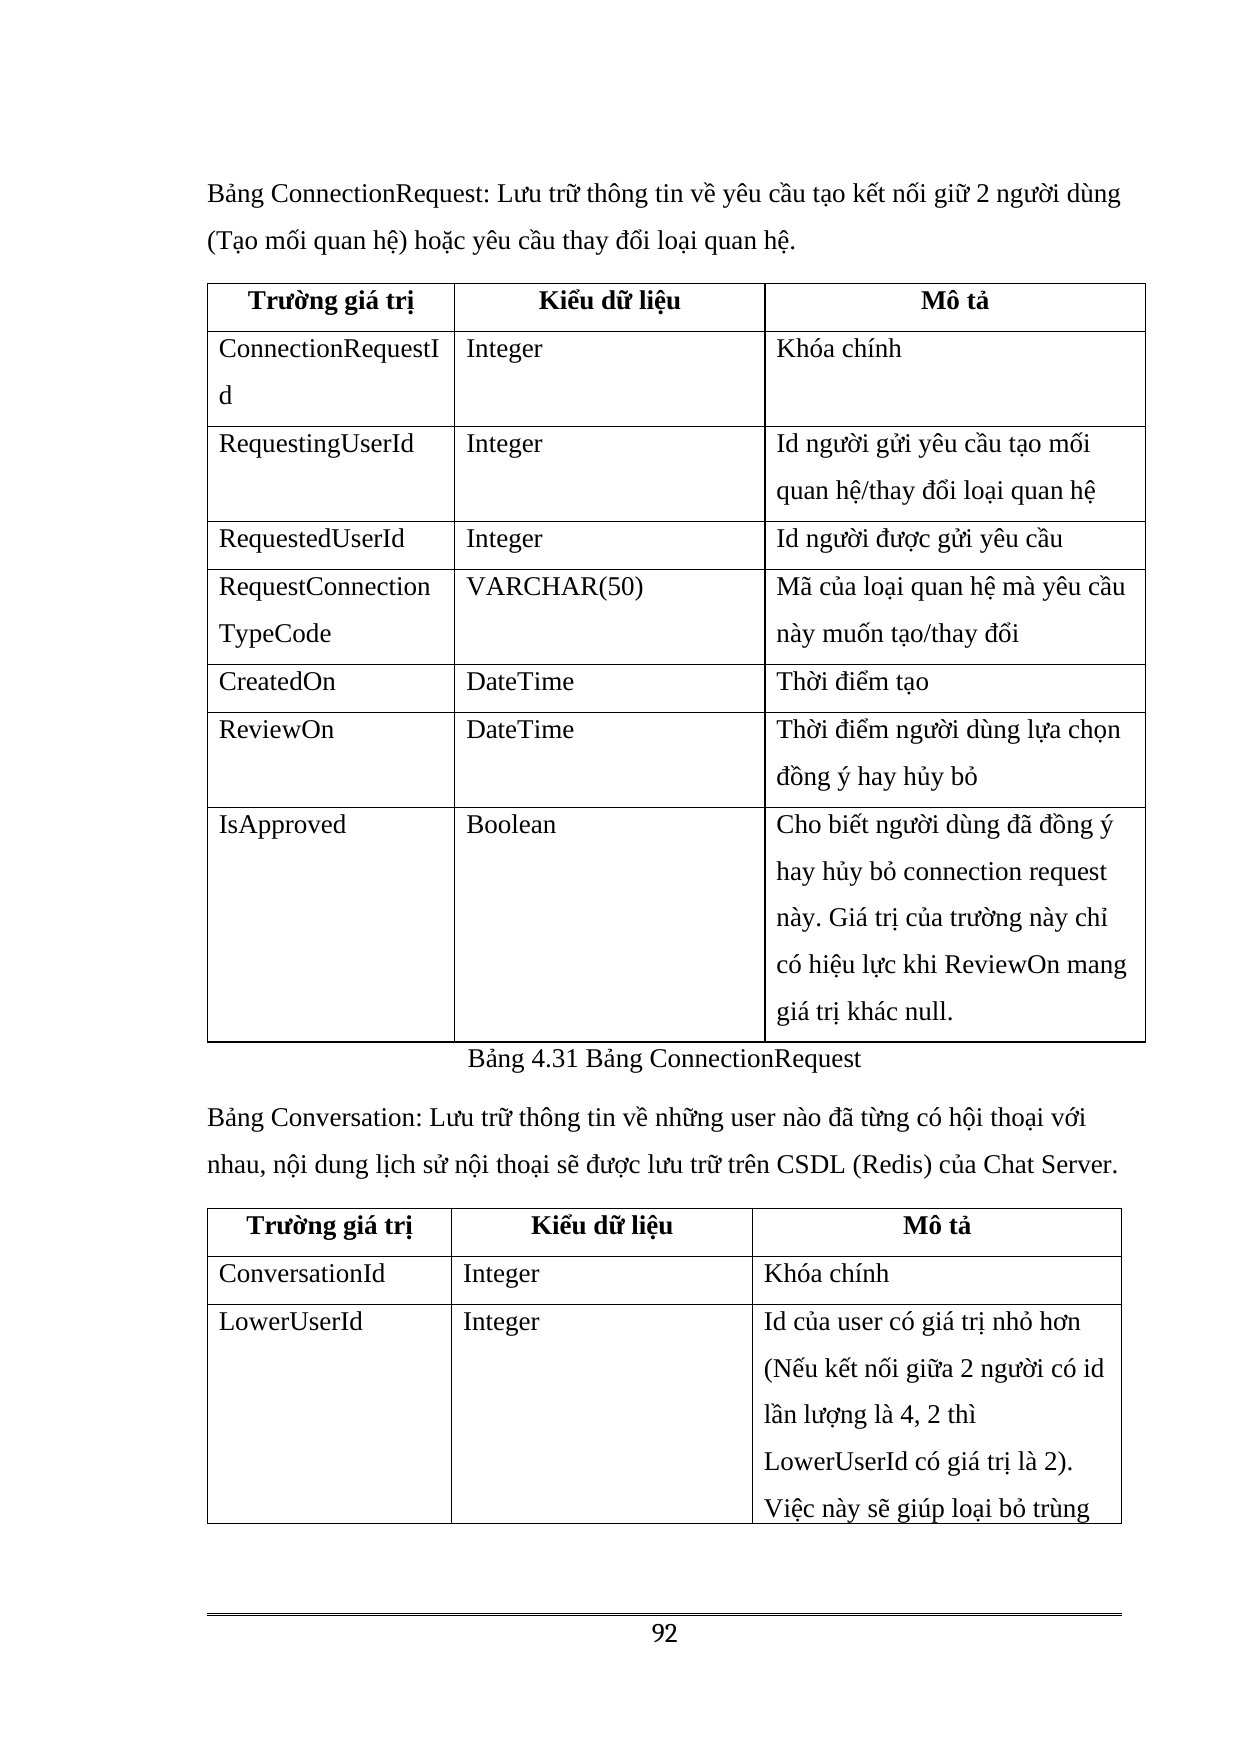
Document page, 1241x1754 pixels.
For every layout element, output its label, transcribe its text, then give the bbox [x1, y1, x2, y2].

table_cell IsApproved [208, 808, 454, 1041]
table_cell ConnectionRequestId [208, 332, 454, 426]
table_cell DateTime [455, 713, 764, 807]
table_header Mô tả [753, 1209, 1121, 1256]
table_cell Boolean [455, 808, 764, 1041]
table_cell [753, 1305, 1121, 1523]
text Bảng 4.31 Bảng ConnectionRequest [207, 1043, 1122, 1073]
table_cell Cho biết người dùng đã đồng ý hay hủy bỏ connection request này. Giá trị của trường này chỉ có hiệu lực khi ReviewOn mang giá trị khác null. [766, 808, 1145, 1041]
table_cell Integer [455, 427, 764, 521]
table_header Trường giá trị [208, 1209, 451, 1256]
table_cell RequestingUserId [208, 427, 454, 521]
table_header Kiểu dữ liệu [452, 1209, 752, 1256]
table_cell Id người gửi yêu cầu tạo mối quan hệ/thay đổi loại quan hệ [766, 427, 1145, 521]
table_cell Khóa chính [753, 1257, 1121, 1304]
table_cell CreatedOn [208, 665, 454, 712]
table_cell RequestConnectionTypeCode [208, 570, 454, 664]
table_cell Integer [452, 1257, 752, 1304]
table_header Trường giá trị [208, 284, 454, 331]
table_cell Khóa chính [766, 332, 1145, 426]
table_cell ReviewOn [208, 713, 454, 807]
text Bảng Conversation: Lưu trữ thông tin về những user nào đã từng có hội thoại với nhau, nội dung lịch sử nội thoại sẽ được lưu trữ trên CSDL (Redis) của Chat Server. [207, 1102, 1122, 1179]
table_cell Thời điểm tạo [766, 665, 1145, 712]
table_cell DateTime [455, 665, 764, 712]
table_cell Thời điểm người dùng lựa chọn đồng ý hay hủy bỏ [766, 713, 1145, 807]
table_cell Integer [452, 1305, 752, 1523]
table_cell Integer [455, 522, 764, 569]
table_cell RequestedUserId [208, 522, 454, 569]
table_cell VARCHAR(50) [455, 570, 764, 664]
table_header Kiểu dữ liệu [455, 284, 764, 331]
table_cell Id người được gửi yêu cầu [766, 522, 1145, 569]
text Bảng ConnectionRequest: Lưu trữ thông tin về yêu cầu tạo kết nối giữ 2 người dùng (Tạo mối quan hệ) hoặc yêu cầu thay đổi loại quan hệ. [207, 177, 1122, 255]
table_cell Mã của loại quan hệ mà yêu cầu này muốn tạo/thay đổi [766, 570, 1145, 664]
table_cell ConversationId [208, 1257, 451, 1304]
table_cell Integer [455, 332, 764, 426]
table_cell LowerUserId [208, 1305, 451, 1523]
table_header Mô tả [766, 284, 1145, 331]
